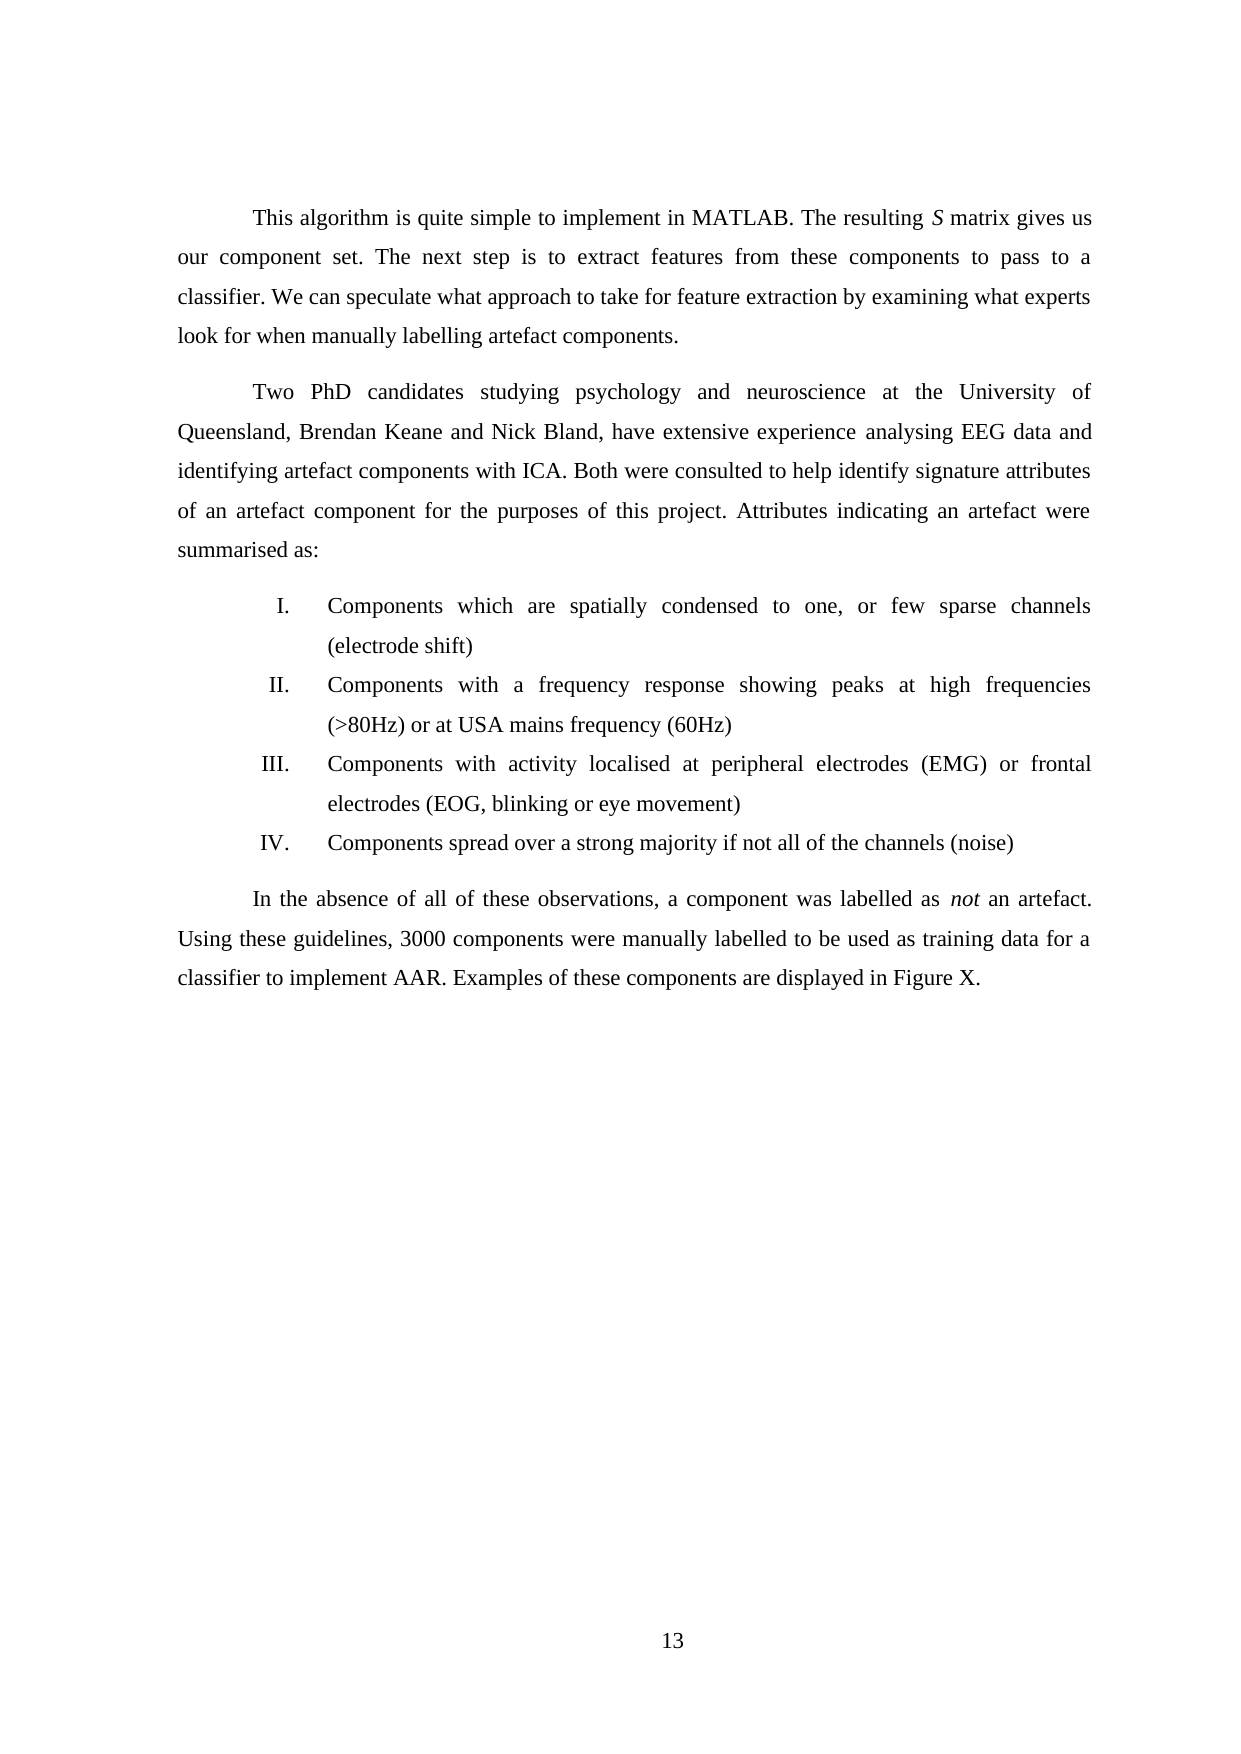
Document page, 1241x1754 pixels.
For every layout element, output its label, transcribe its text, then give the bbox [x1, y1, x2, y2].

list Components with activity localised at peripheral electrodes (EMG) or frontal electrodes (EOG, blinking or eye movement) [290, 750, 1092, 816]
list Components which are spatially condensed to one, or few sparse channels (electrode shift) [290, 592, 1092, 658]
list Components spread over a strong majority if not all of the channels (noise) [290, 829, 1092, 856]
text In the absence of all of these observations, a component was labelled as not an artefact. Using these guidelines, 3000 components were manually labelled to be used as training data for a classifier to implement AAR. Examples of these components are displayed in Figure X. [177, 886, 1092, 991]
list Components with a frequency response showing peaks at high frequencies (>80Hz) or at USA mains frequency (60Hz) [290, 671, 1092, 737]
text This algorithm is quite simple to implement in MATLAB. The resulting S matrix gives us our component set. The next step is to extract features from these components to pass to a classifier. We can speculate what approach to take for feature extraction by examining what experts look for when manually labelling artefact components. [177, 204, 1092, 349]
text Two PhD candidates studying psychology and neuroscience at the University of Queensland, Brendan Keane and Nick Bland, have extensive experience analysing EEG data and identifying artefact components with ICA. Both were consulted to help identify signature attributes of an artefact component for the purposes of this project. Attributes indicating an artefact were summarised as: [177, 378, 1092, 563]
